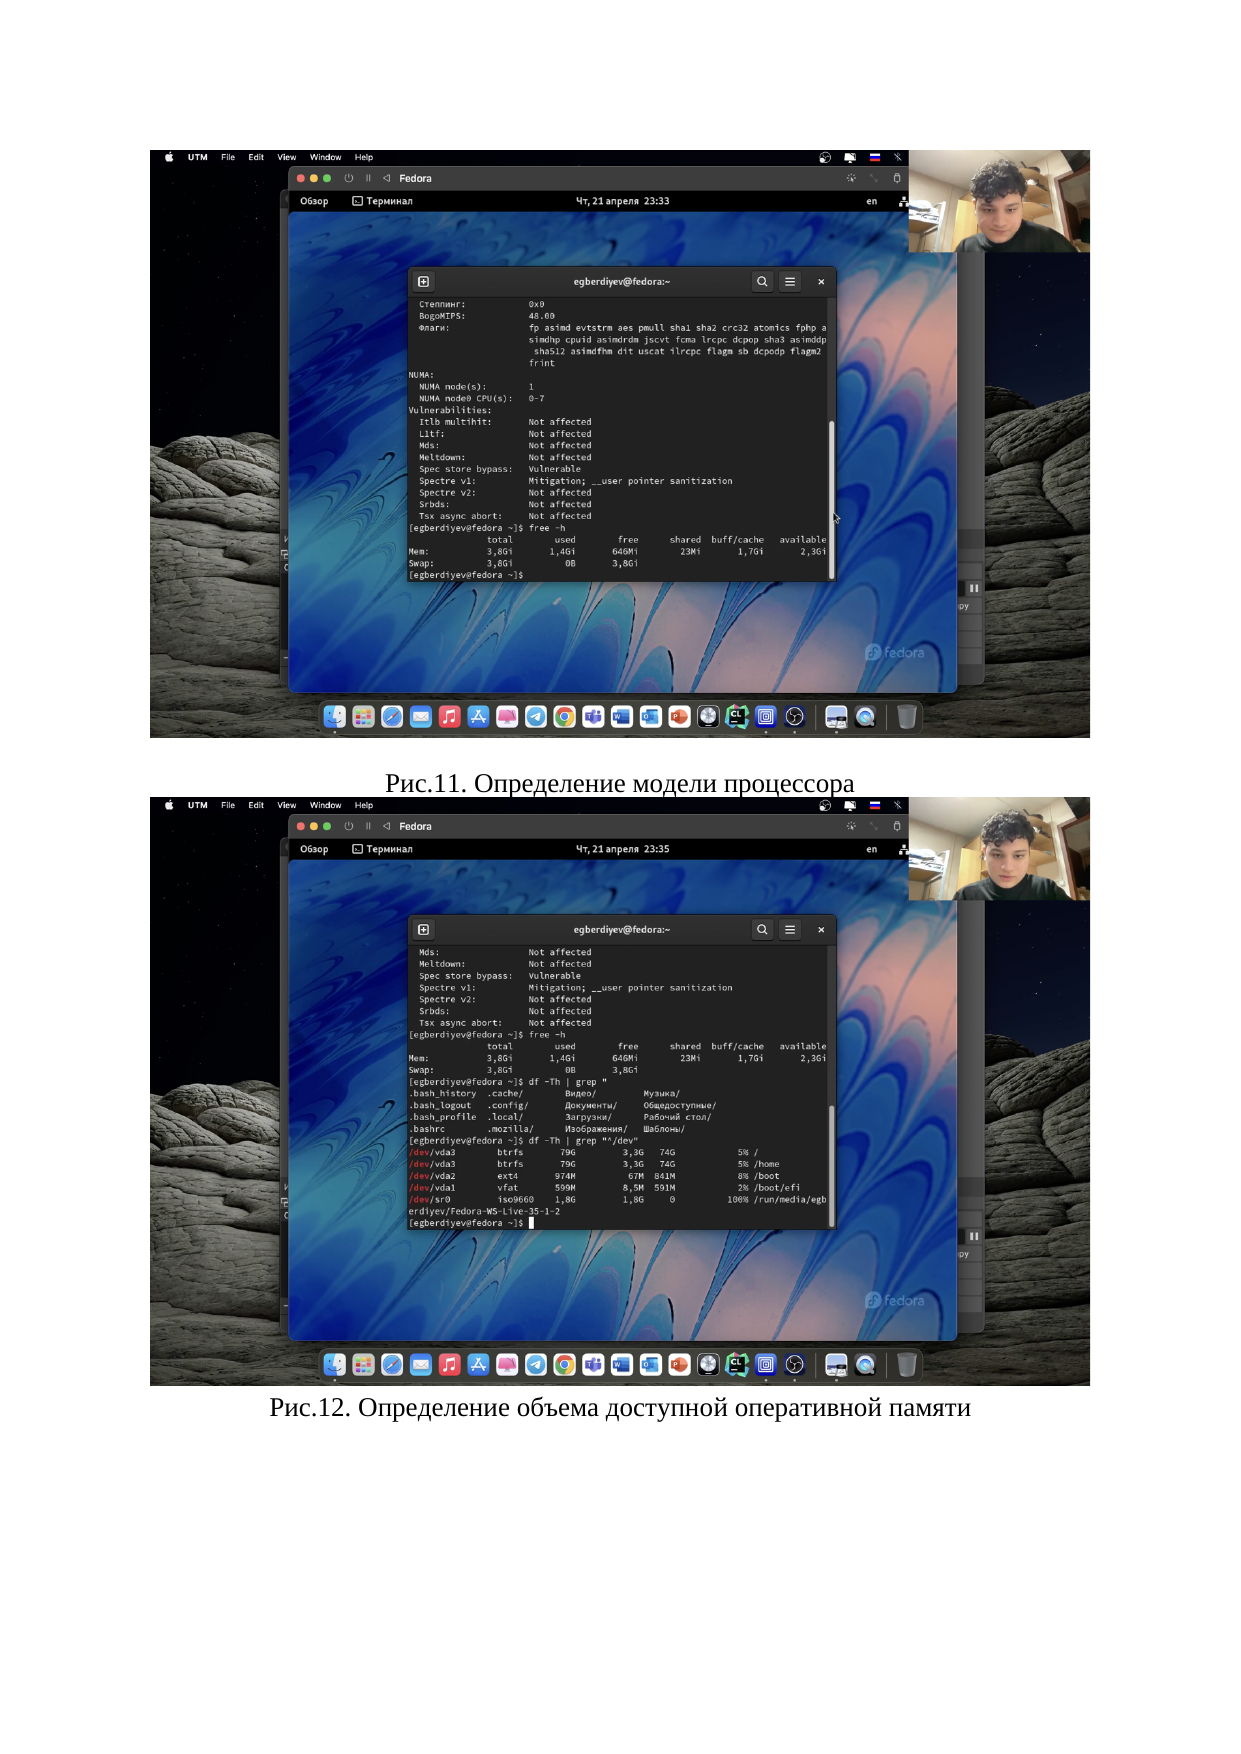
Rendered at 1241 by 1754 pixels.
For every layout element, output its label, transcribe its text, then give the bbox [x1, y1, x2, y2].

picture [150, 150, 1091, 738]
picture [150, 797, 1091, 1386]
text Рис.11. Определение модели процессора Рис.12. Определение объема доступной оперативной памяти [150, 767, 1090, 797]
text Рис.11. Определение модели процессора Рис.12. Определение объема доступной оперативной памяти [150, 1386, 1090, 1422]
